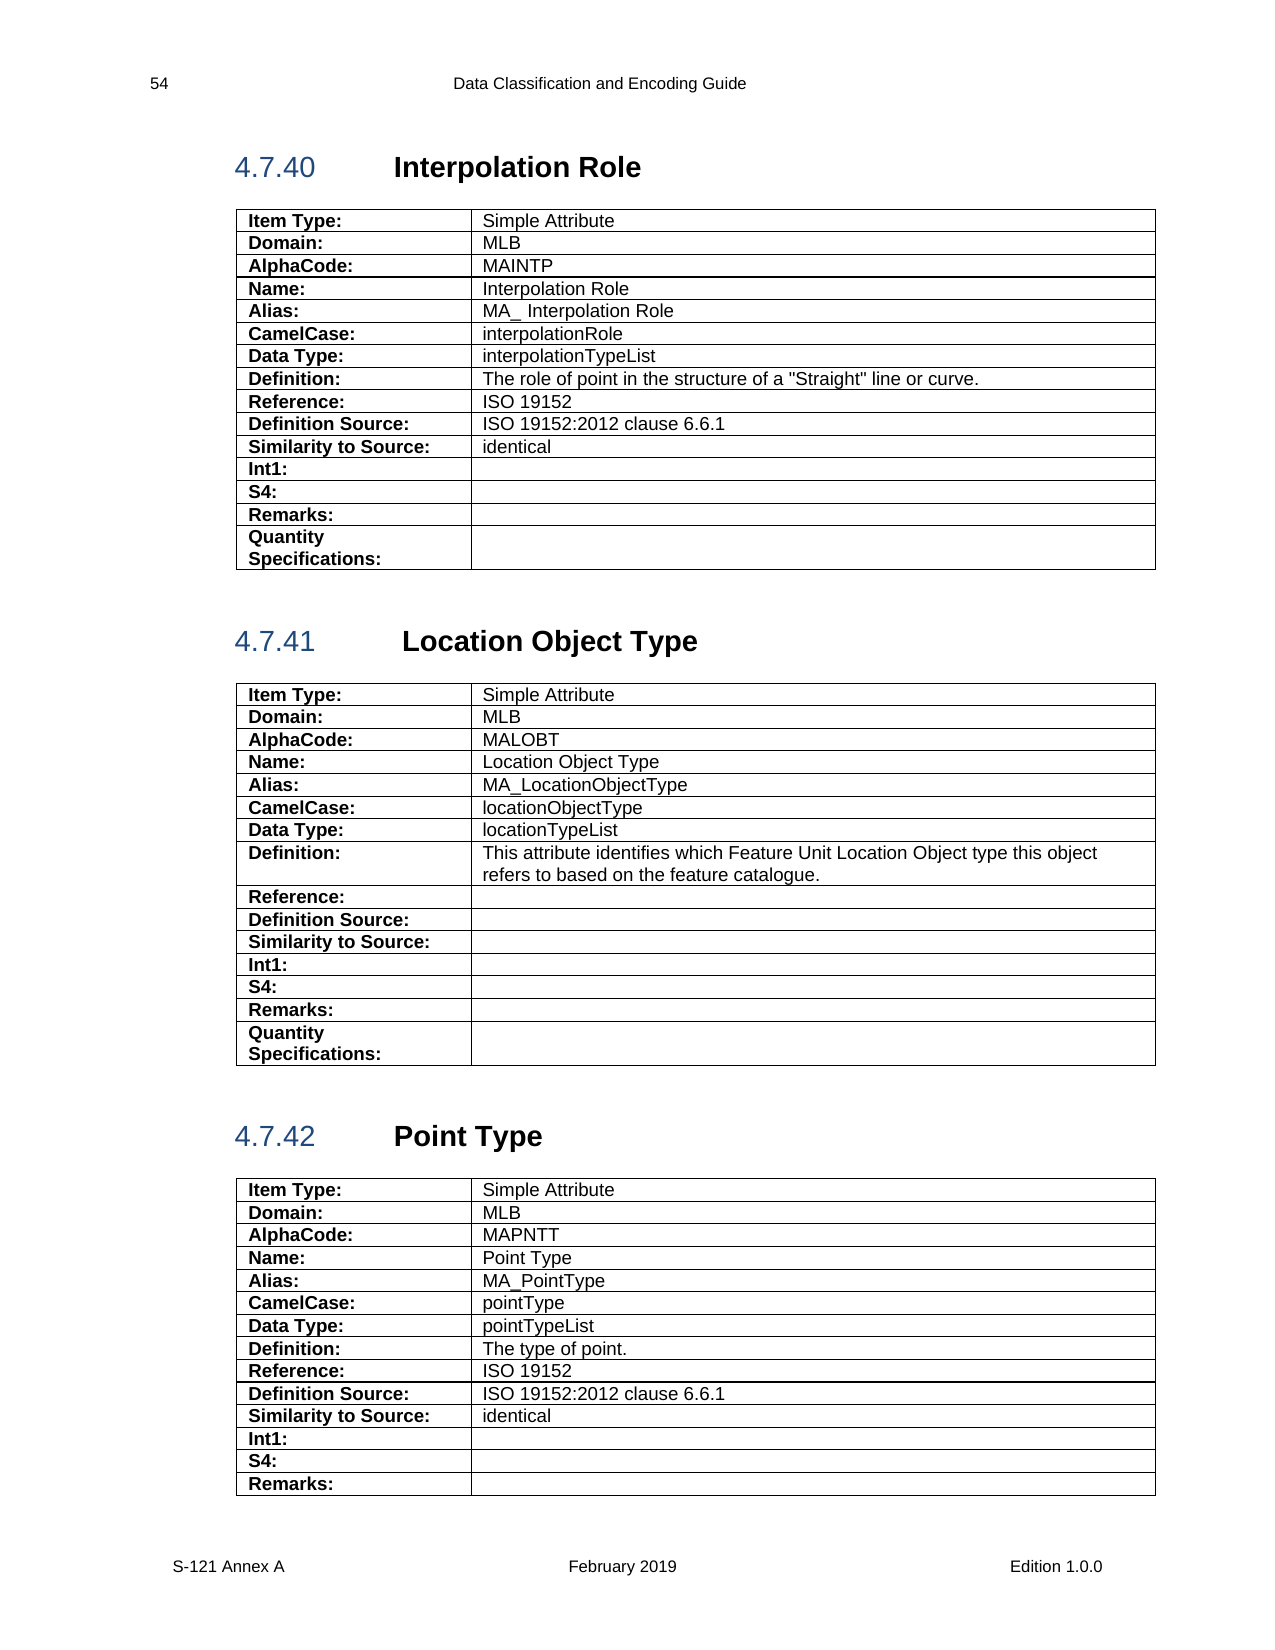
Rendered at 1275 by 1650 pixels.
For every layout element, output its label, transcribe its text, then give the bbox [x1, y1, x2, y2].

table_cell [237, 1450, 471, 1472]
subtitle Point Type [234, 1119, 1125, 1153]
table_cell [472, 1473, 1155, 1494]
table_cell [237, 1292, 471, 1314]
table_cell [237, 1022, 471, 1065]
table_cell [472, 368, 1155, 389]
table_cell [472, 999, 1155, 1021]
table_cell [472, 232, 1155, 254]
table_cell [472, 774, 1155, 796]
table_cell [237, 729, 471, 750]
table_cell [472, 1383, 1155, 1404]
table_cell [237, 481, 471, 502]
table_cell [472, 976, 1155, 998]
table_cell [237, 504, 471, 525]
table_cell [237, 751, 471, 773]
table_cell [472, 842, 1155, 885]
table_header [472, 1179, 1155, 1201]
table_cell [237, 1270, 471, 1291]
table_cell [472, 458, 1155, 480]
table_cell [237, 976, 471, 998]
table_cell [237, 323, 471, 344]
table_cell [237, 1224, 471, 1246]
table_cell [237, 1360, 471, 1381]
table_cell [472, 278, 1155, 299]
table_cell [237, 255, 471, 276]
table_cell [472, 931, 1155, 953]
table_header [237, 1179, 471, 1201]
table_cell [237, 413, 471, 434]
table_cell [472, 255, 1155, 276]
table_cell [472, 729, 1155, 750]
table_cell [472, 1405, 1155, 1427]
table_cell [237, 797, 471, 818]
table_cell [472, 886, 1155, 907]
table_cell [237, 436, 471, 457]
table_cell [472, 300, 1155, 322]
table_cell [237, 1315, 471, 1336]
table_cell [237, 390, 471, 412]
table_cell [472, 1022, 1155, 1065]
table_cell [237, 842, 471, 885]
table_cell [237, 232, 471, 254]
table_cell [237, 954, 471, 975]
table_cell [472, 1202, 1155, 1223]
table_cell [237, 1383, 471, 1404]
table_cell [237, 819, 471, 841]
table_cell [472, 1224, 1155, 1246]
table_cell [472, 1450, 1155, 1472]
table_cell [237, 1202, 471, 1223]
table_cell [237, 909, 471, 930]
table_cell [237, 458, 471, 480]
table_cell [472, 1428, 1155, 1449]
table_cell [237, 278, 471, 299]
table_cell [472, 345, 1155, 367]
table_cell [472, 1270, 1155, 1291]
subtitle Location Object Type [234, 624, 1125, 657]
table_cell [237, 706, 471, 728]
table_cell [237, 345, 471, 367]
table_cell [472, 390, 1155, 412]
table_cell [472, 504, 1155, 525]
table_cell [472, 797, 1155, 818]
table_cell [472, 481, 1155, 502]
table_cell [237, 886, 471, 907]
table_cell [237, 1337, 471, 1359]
subtitle Interpolation Role [234, 150, 1125, 183]
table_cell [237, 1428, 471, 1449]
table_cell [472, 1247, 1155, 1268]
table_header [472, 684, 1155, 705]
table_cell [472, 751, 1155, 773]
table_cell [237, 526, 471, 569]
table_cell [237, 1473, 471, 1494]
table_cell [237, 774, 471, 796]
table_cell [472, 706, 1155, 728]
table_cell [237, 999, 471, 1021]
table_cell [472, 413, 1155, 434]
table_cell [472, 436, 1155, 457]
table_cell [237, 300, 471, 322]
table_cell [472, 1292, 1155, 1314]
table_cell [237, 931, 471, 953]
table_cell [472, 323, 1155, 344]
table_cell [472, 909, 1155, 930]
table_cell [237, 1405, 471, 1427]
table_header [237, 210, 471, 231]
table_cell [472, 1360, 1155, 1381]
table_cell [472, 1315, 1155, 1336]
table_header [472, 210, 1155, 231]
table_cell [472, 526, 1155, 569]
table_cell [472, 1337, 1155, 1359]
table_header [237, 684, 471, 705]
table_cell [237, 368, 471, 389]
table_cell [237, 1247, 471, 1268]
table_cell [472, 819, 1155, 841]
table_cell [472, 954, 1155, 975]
